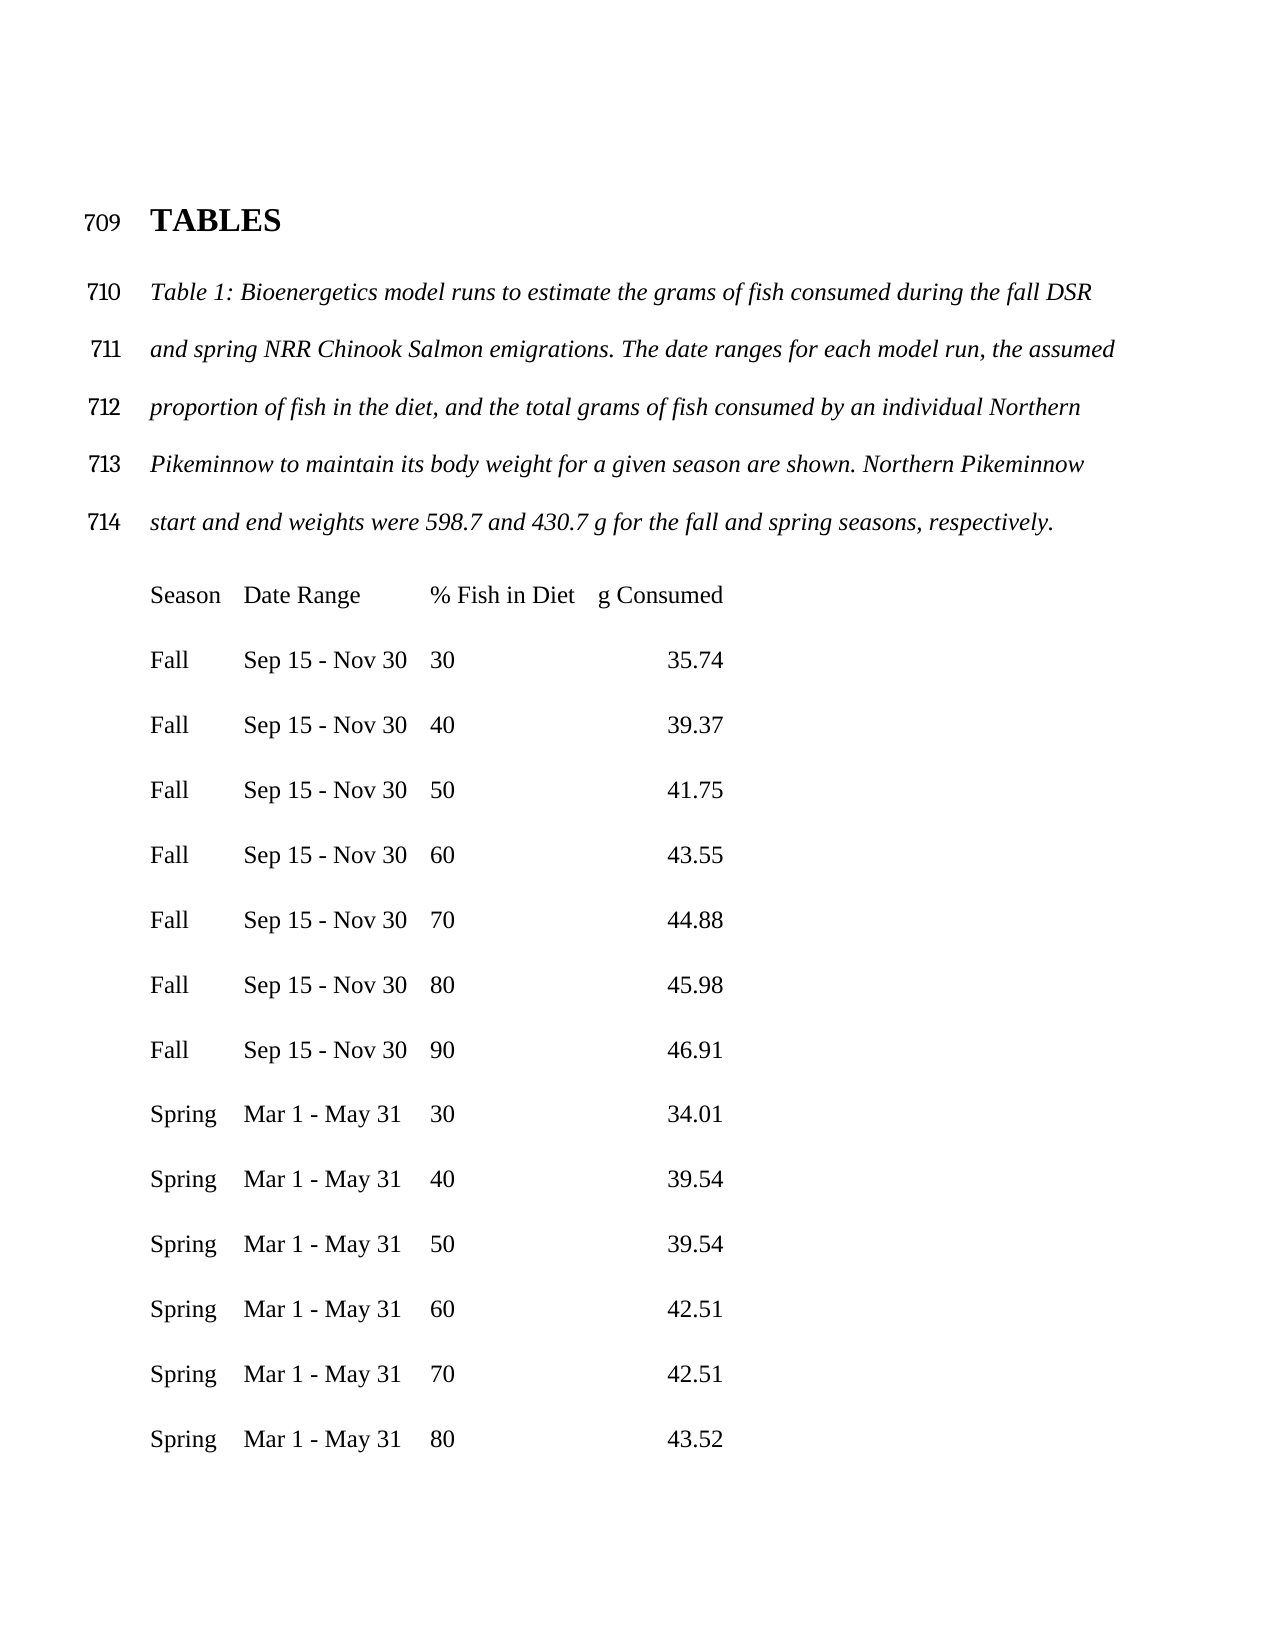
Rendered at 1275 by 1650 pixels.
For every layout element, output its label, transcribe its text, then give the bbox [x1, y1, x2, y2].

text Table 1: Bioenergetics model runs to estimate the grams of fish consumed during the fall DSR and spring NRR Chinook Salmon emigrations. The date ranges for each model run, the assumed proportion of fish in the diet, and the total grams of fish consumed by an individual Northern Pikeminnow to maintain its body weight for a given season are shown. Northern Pikeminnow start and end weights were 598.7 and 430.7 g for the fall and spring seasons, respectively. [150, 277, 1125, 535]
table_cell Sep 15 - Nov 30 [232, 706, 418, 771]
table_cell Sep 15 - Nov 30 [232, 642, 418, 706]
table_cell Fall [139, 966, 232, 1031]
table_cell Fall [139, 901, 232, 966]
table_cell Fall [139, 1031, 232, 1096]
table_cell 40 [419, 1161, 586, 1226]
table_cell Fall [139, 836, 232, 901]
table_cell 80 [419, 1420, 586, 1485]
table_cell 39.54 [586, 1226, 734, 1291]
table_cell 70 [419, 901, 586, 966]
table_cell Spring [139, 1096, 232, 1161]
table_cell Mar 1 - May 31 [232, 1226, 418, 1291]
table_header Season [139, 577, 232, 642]
table_cell 46.91 [586, 1031, 734, 1096]
table_cell 90 [419, 1031, 586, 1096]
table_cell 30 [419, 1096, 586, 1161]
table_cell Sep 15 - Nov 30 [232, 771, 418, 836]
table_cell 44.88 [586, 901, 734, 966]
table_cell 80 [419, 966, 586, 1031]
table_cell 40 [419, 706, 586, 771]
table_header Date Range [232, 577, 418, 642]
table_header % Fish in Diet [419, 577, 586, 642]
table_cell Spring [139, 1420, 232, 1485]
table_header g Consumed [586, 577, 734, 642]
table_cell Fall [139, 706, 232, 771]
table_cell 45.98 [586, 966, 734, 1031]
table_cell Mar 1 - May 31 [232, 1355, 418, 1420]
table_cell Sep 15 - Nov 30 [232, 901, 418, 966]
table_cell 42.51 [586, 1291, 734, 1355]
table_cell Fall [139, 771, 232, 836]
table_cell 34.01 [586, 1096, 734, 1161]
table_cell Mar 1 - May 31 [232, 1420, 418, 1485]
table_cell 39.54 [586, 1161, 734, 1226]
table_cell Mar 1 - May 31 [232, 1096, 418, 1161]
table_cell Spring [139, 1355, 232, 1420]
table_cell 30 [419, 642, 586, 706]
table_cell Spring [139, 1226, 232, 1291]
table_cell 35.74 [586, 642, 734, 706]
table_cell 42.51 [586, 1355, 734, 1420]
table_cell Sep 15 - Nov 30 [232, 836, 418, 901]
subtitle Tables [150, 200, 1125, 238]
table_cell 43.55 [586, 836, 734, 901]
table_cell Mar 1 - May 31 [232, 1291, 418, 1355]
table_cell 70 [419, 1355, 586, 1420]
table_cell 39.37 [586, 706, 734, 771]
table_cell 50 [419, 771, 586, 836]
table_cell 60 [419, 1291, 586, 1355]
table_cell Sep 15 - Nov 30 [232, 966, 418, 1031]
table_cell Fall [139, 642, 232, 706]
table_cell Spring [139, 1291, 232, 1355]
table_cell Sep 15 - Nov 30 [232, 1031, 418, 1096]
table_cell 60 [419, 836, 586, 901]
table_cell Spring [139, 1161, 232, 1226]
table_cell 41.75 [586, 771, 734, 836]
table_cell 50 [419, 1226, 586, 1291]
table_cell Mar 1 - May 31 [232, 1161, 418, 1226]
table_cell 43.52 [586, 1420, 734, 1485]
